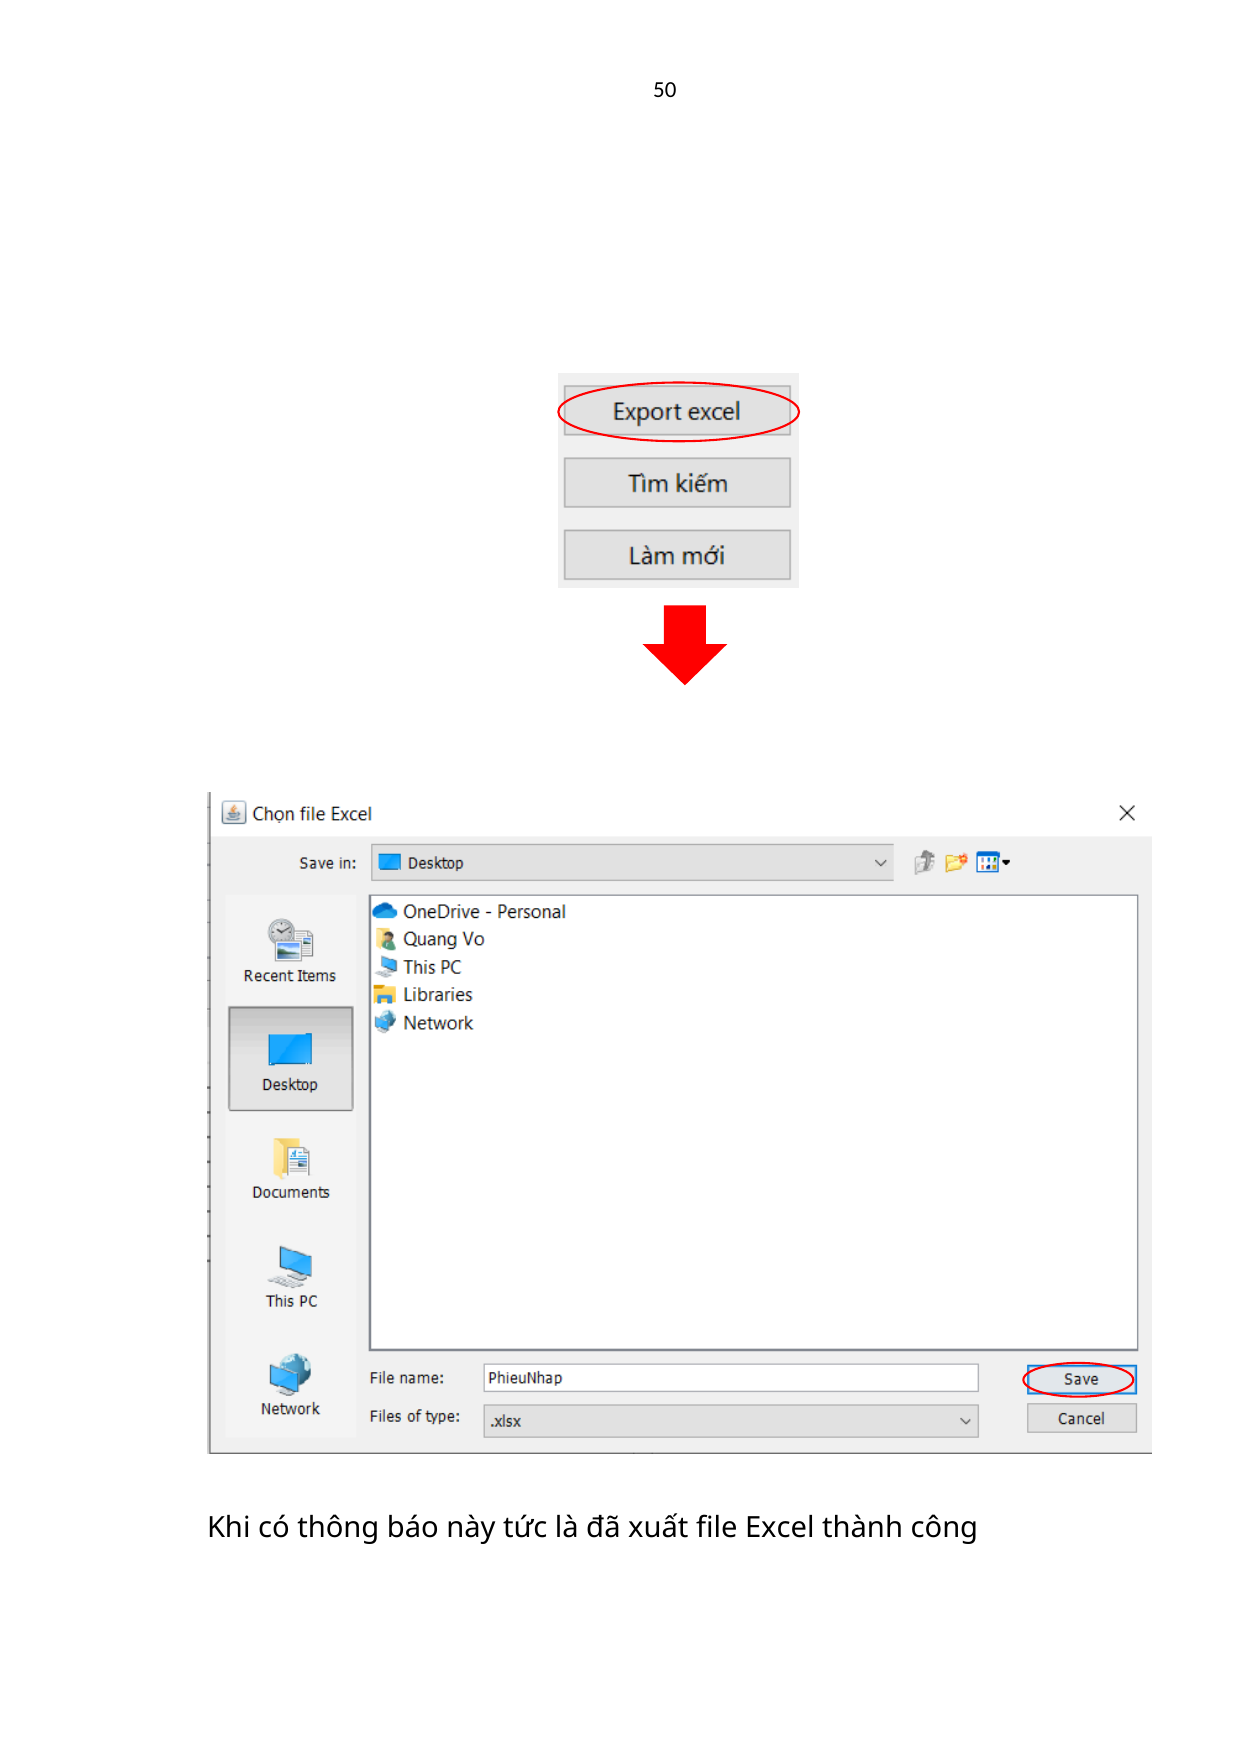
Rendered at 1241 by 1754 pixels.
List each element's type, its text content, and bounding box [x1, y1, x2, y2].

picture [560, 384, 797, 440]
picture [207, 792, 1152, 1454]
picture [558, 418, 799, 588]
text Khi có thông báo này tức là đã xuất file Excel thành công [207, 1507, 1122, 1546]
picture [558, 373, 799, 406]
